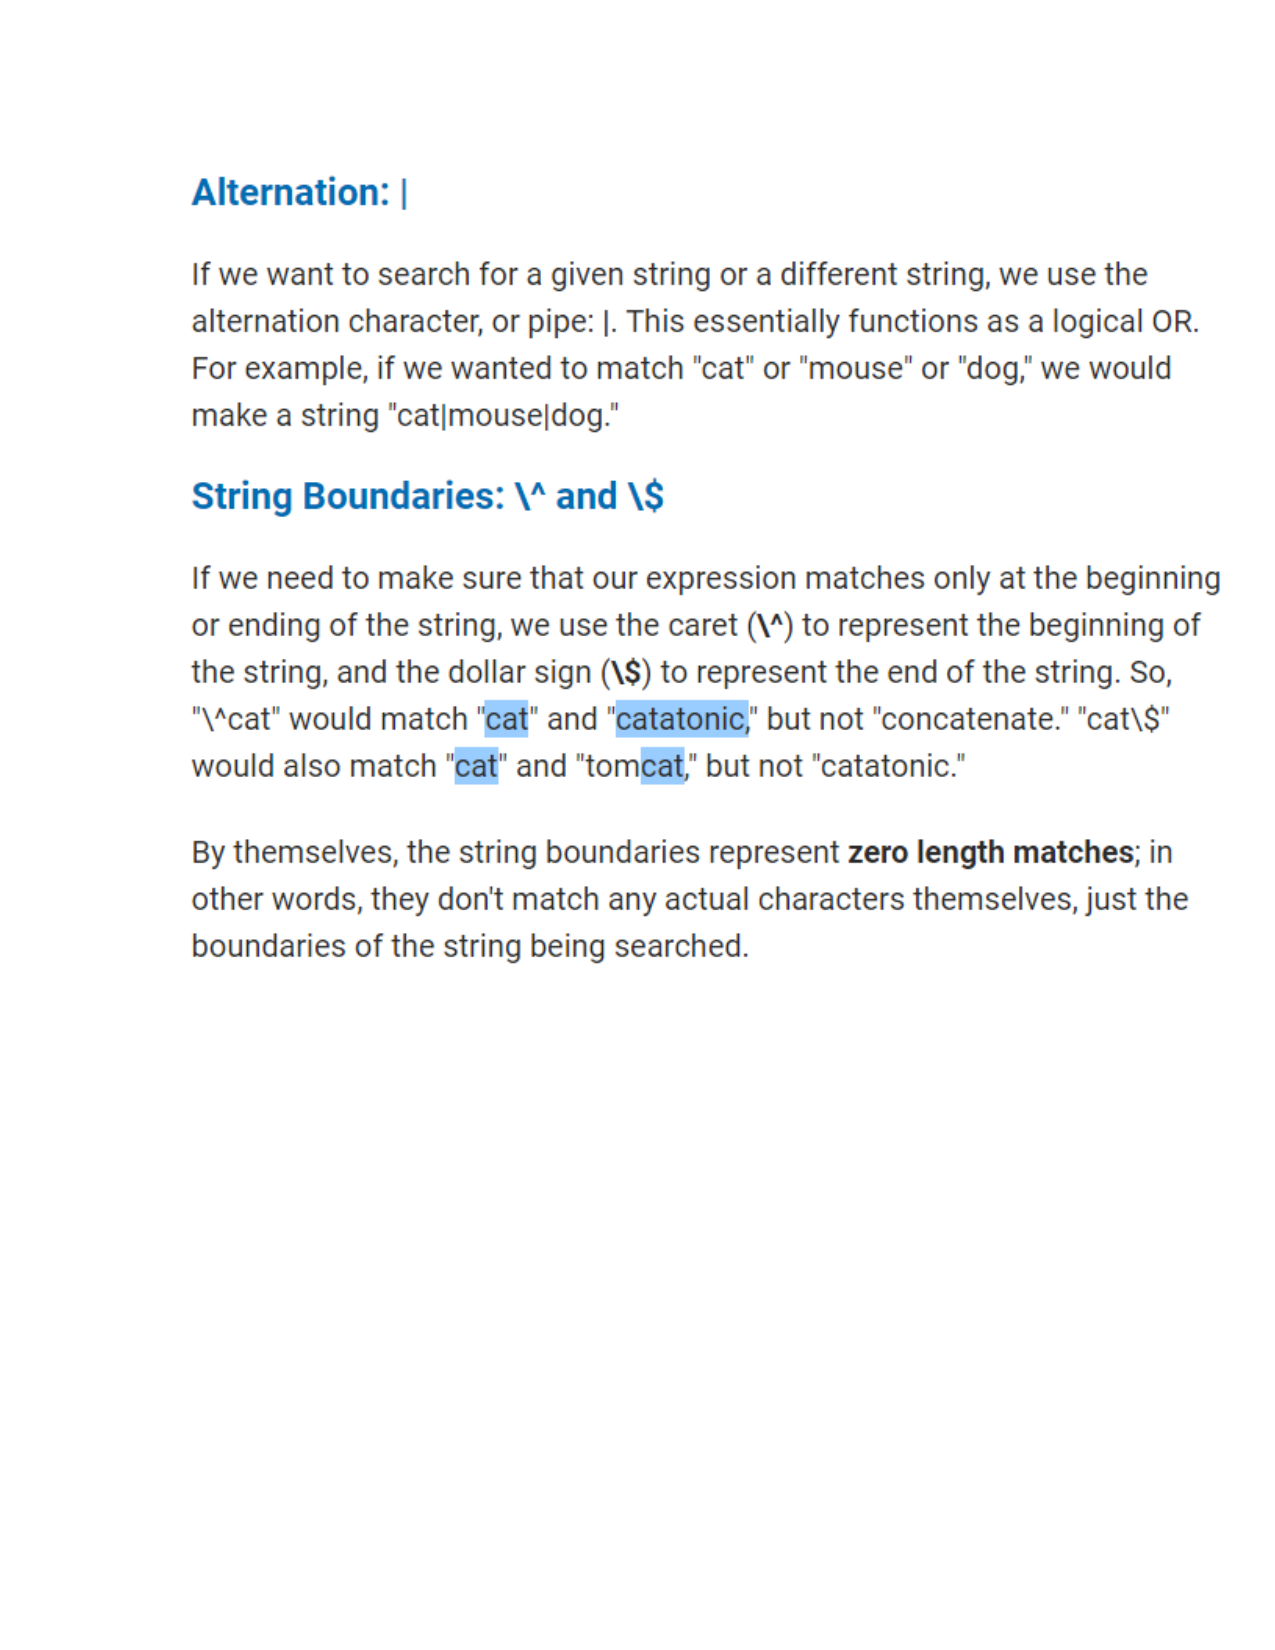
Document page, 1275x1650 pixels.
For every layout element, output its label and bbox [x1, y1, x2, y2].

picture [150, 150, 1250, 990]
